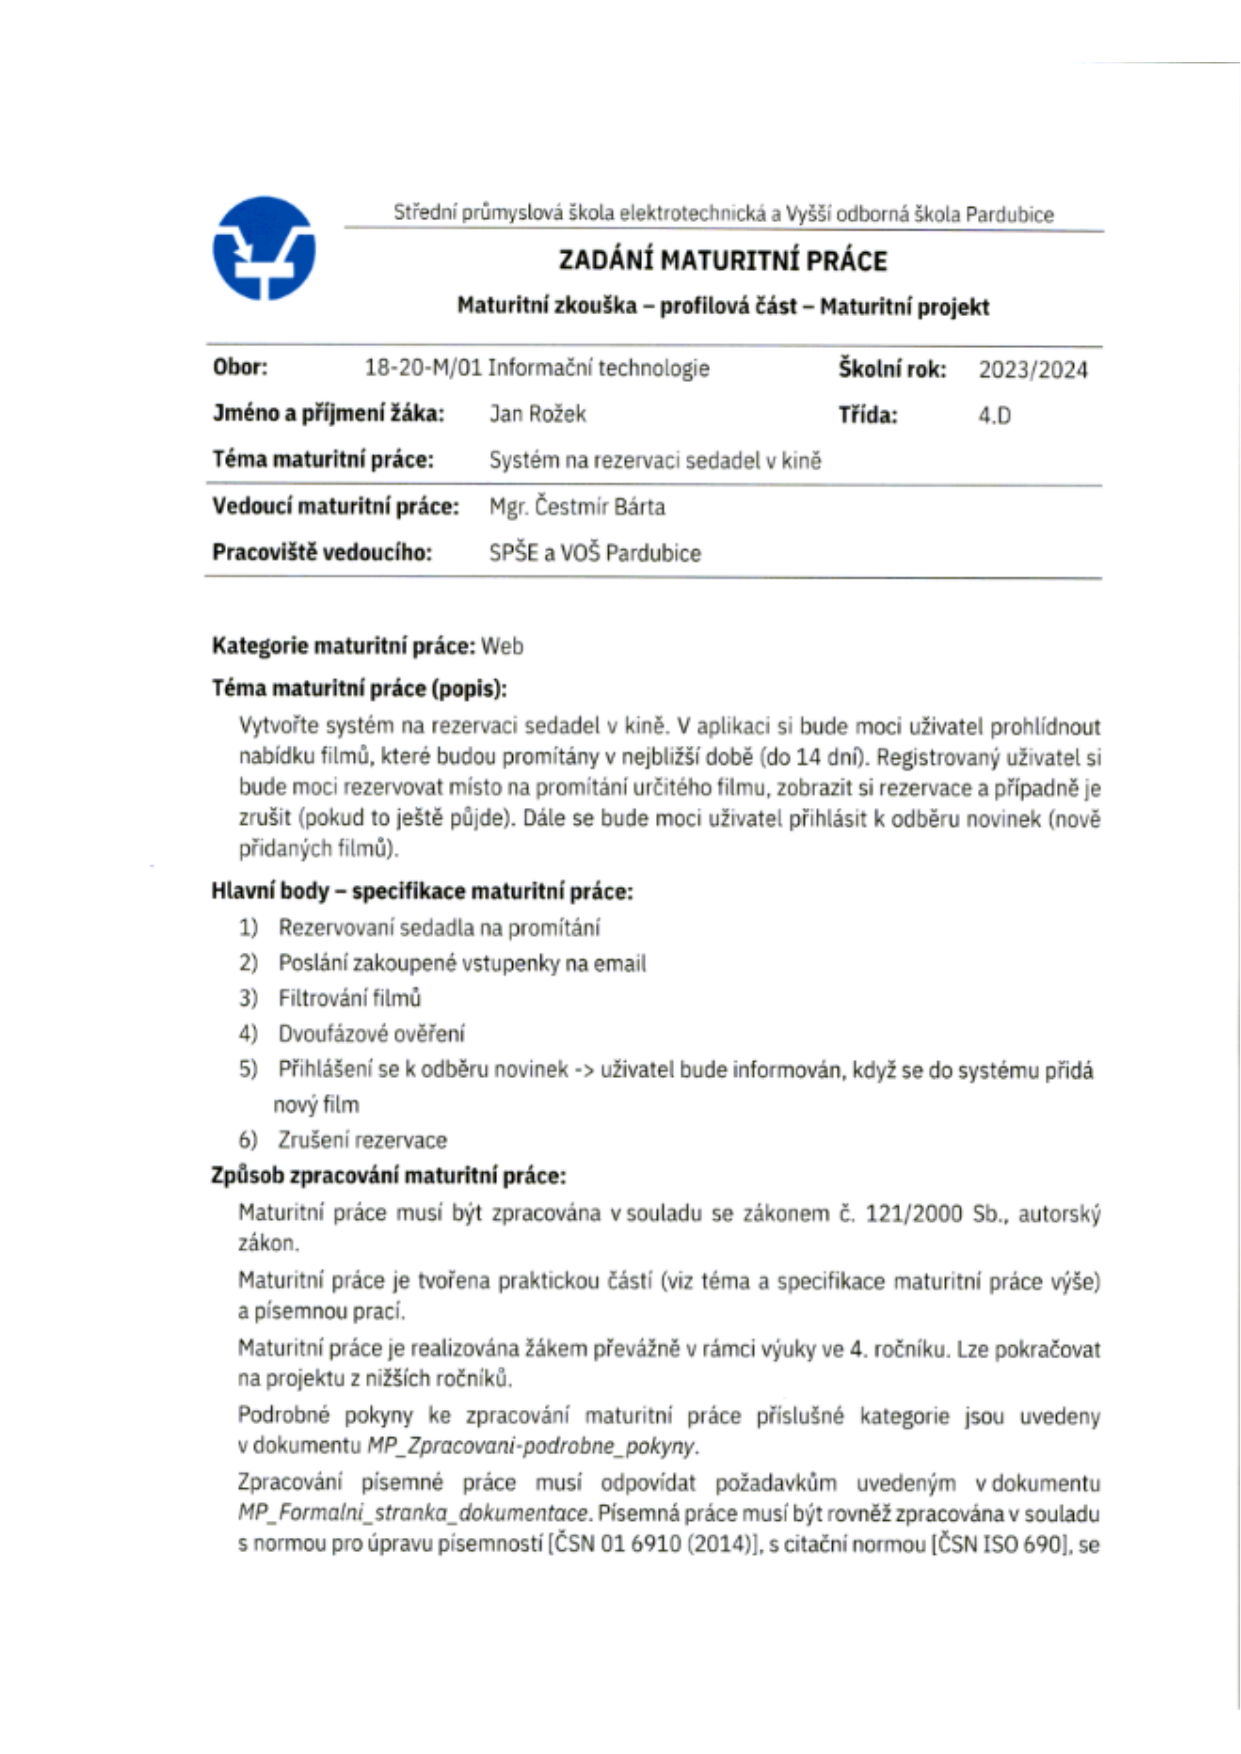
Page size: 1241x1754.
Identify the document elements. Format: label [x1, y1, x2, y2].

picture [81, 62, 1241, 1710]
